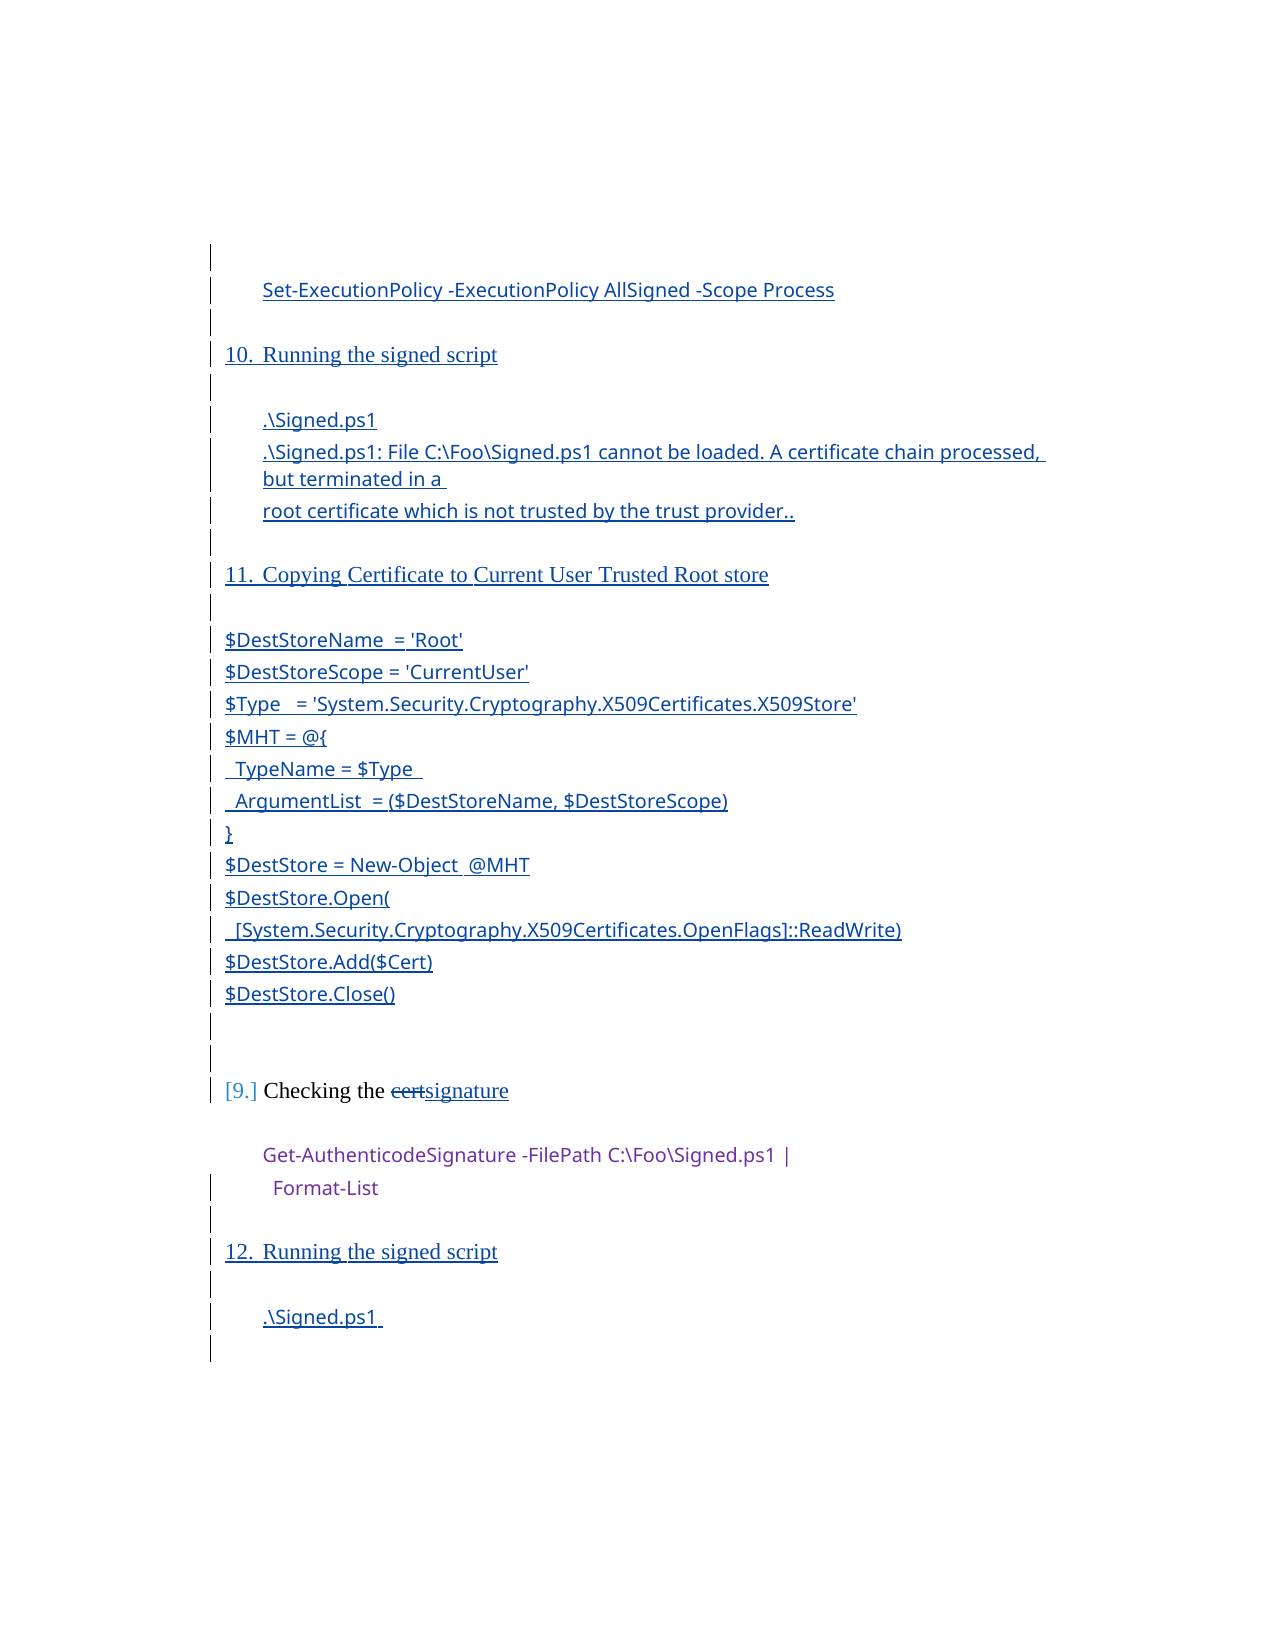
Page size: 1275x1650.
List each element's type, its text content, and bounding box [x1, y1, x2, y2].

text Checking the [225, 1077, 1050, 1103]
text Format-List [262, 1174, 1050, 1201]
text Get-AuthenticodeSignature -FilePath C:\Foo\Signed.ps1 | [262, 1142, 1050, 1169]
